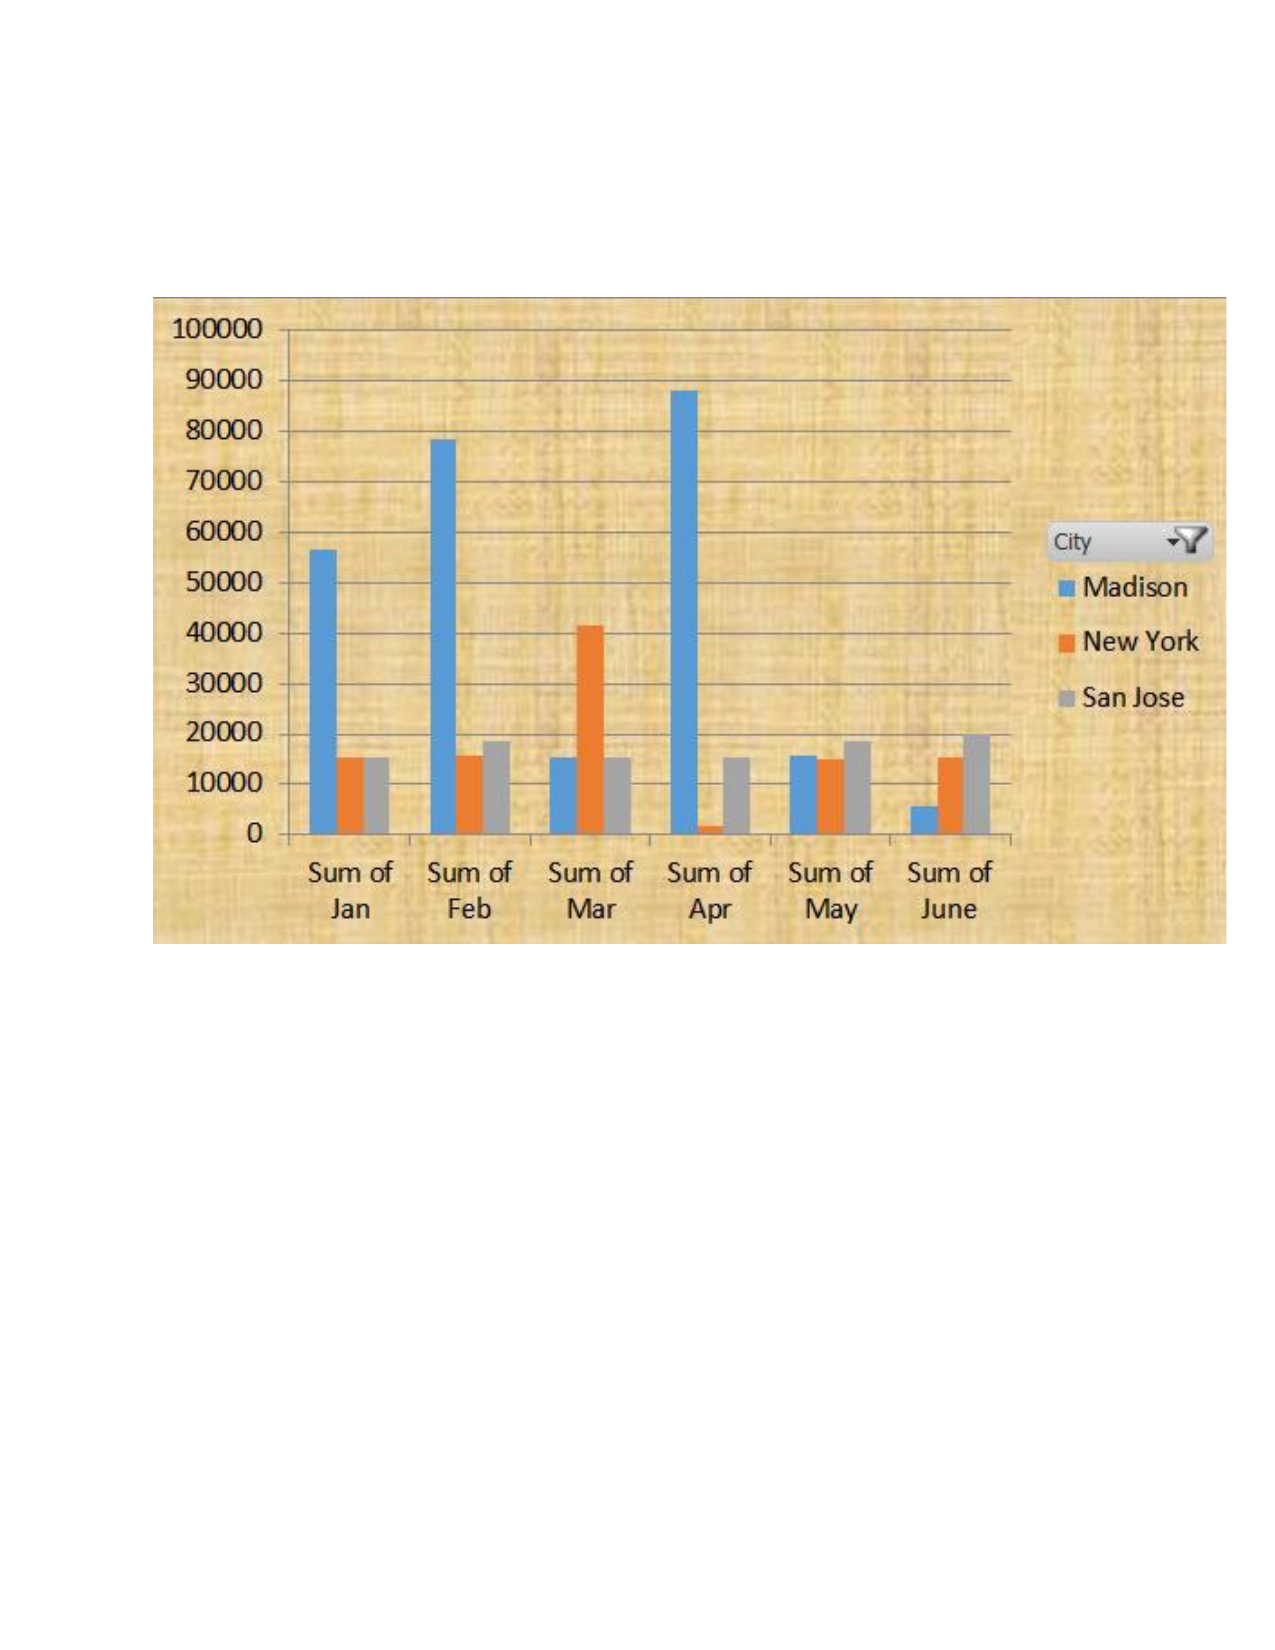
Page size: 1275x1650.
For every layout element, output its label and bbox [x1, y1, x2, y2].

picture [153, 297, 1227, 944]
